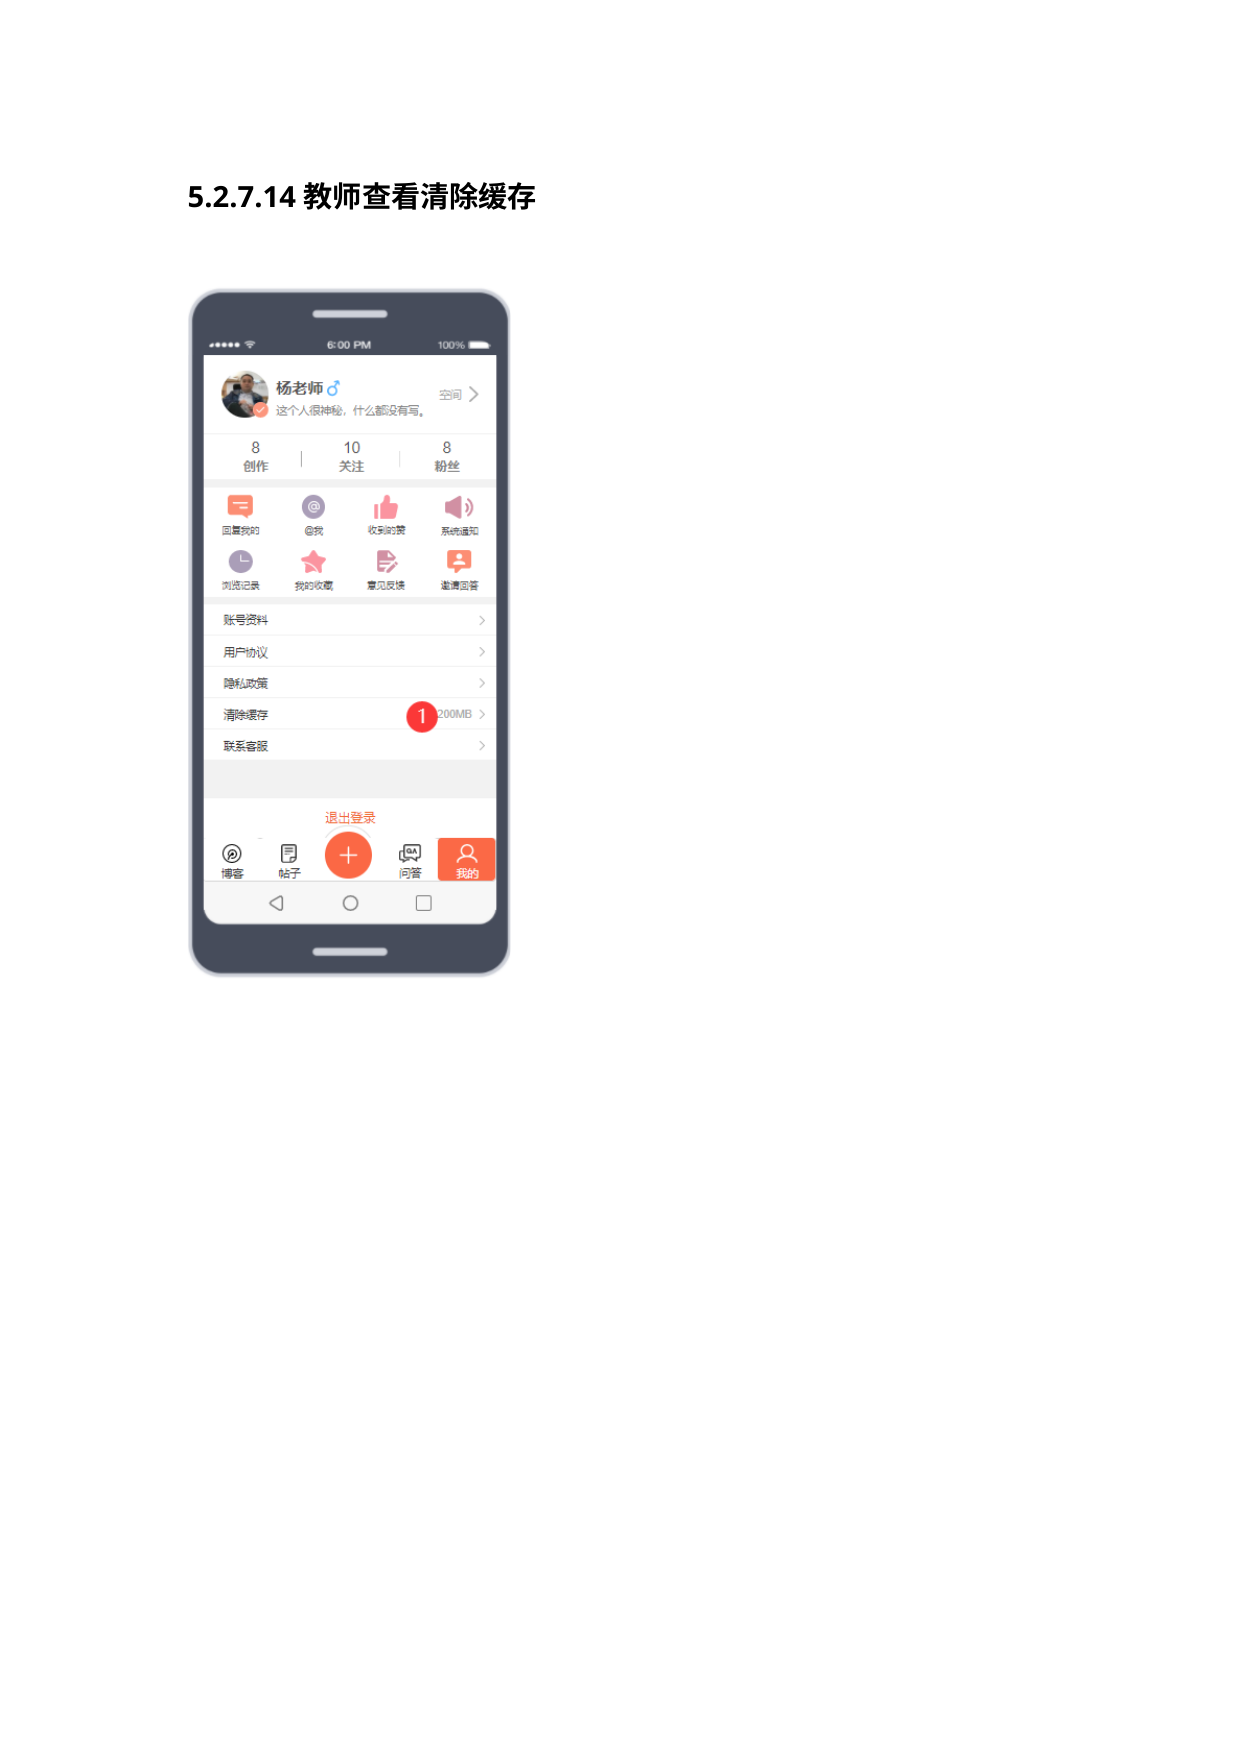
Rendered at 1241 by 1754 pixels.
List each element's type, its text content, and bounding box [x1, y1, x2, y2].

picture [187, 280, 511, 986]
subtitle 5.2.7.14 教师查看清除缓存 [187, 162, 1053, 227]
